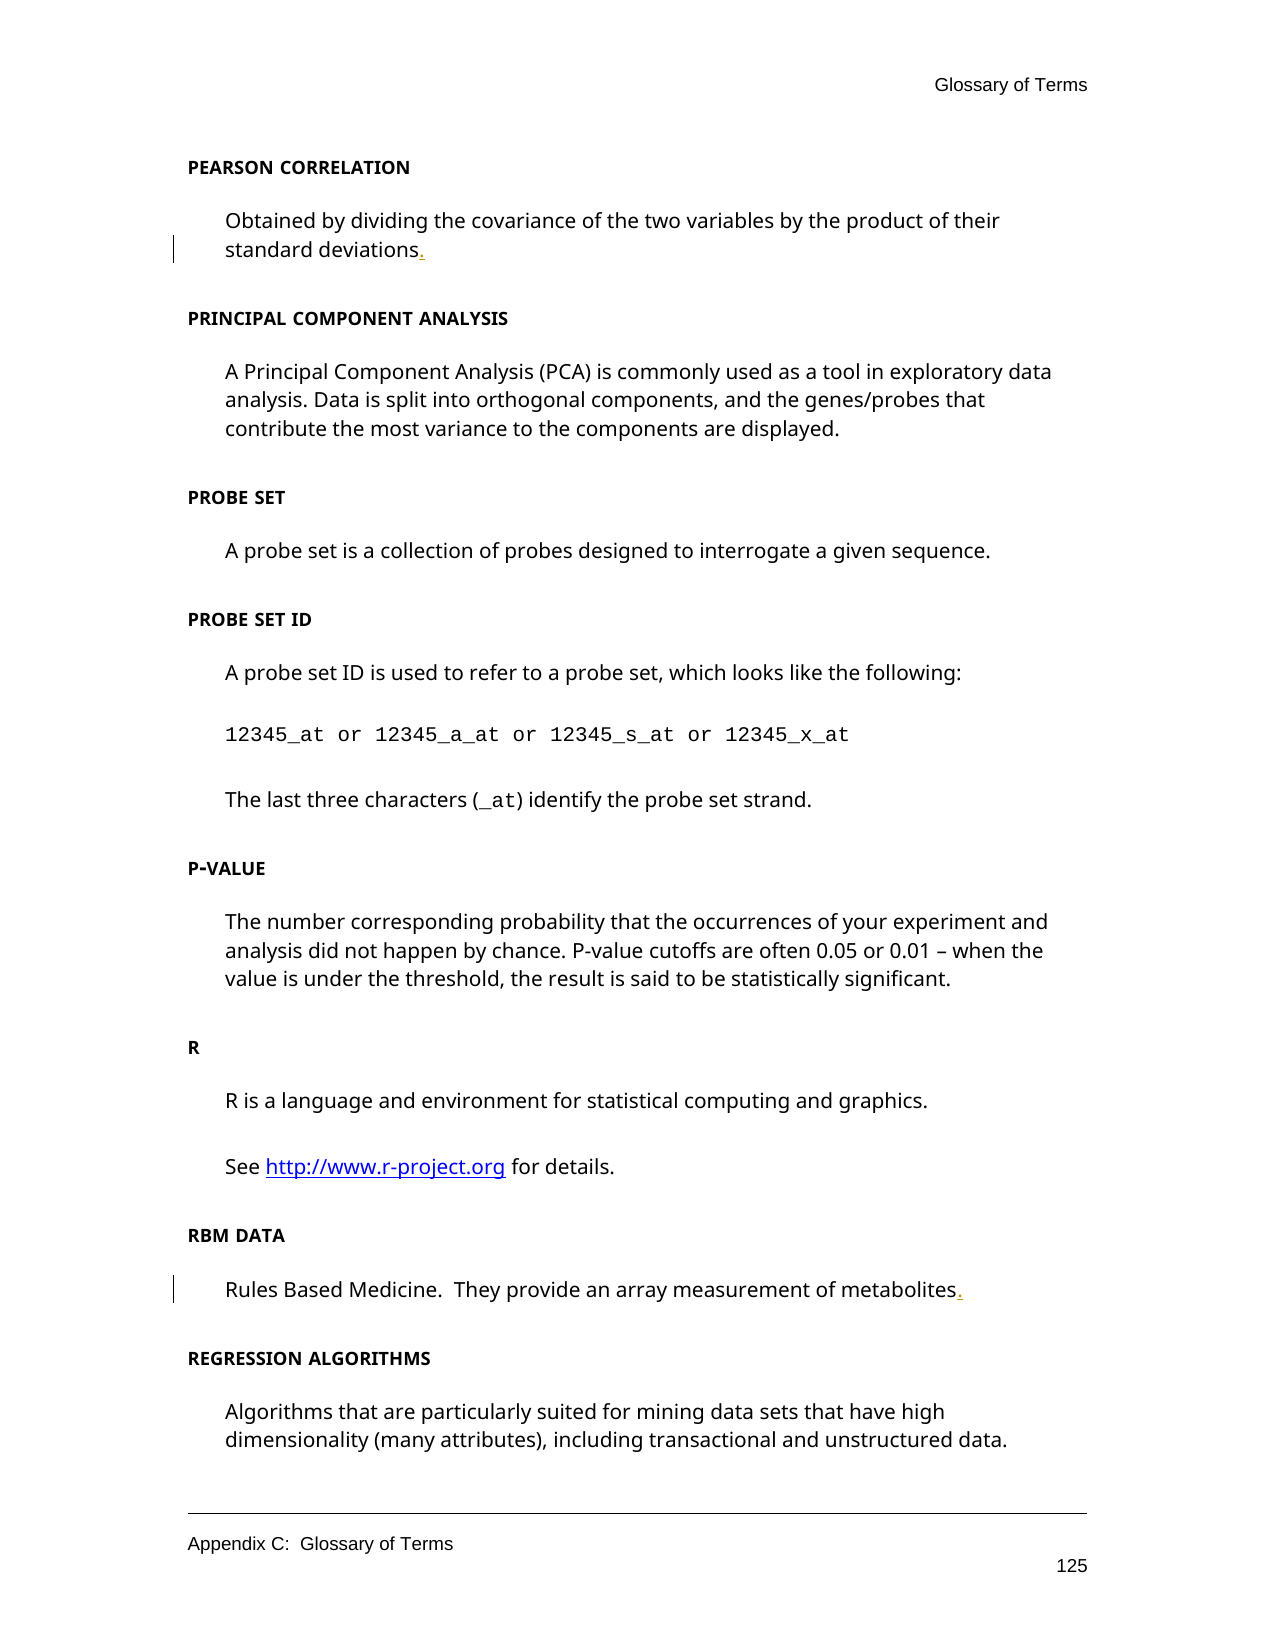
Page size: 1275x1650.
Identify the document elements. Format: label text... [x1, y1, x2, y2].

text A probe set ID is used to refer to a probe set, which looks like the following: [225, 658, 1087, 687]
subtitle probe set id [187, 602, 1087, 633]
text A Principal Component Analysis (PCA) is commonly used as a tool in exploratory data analysis. Data is split into orthogonal components, and the genes/probes that contribute the most variance to the components are displayed. [225, 357, 1087, 442]
subtitle principal component analysis [187, 301, 1087, 332]
subtitle probe set [187, 480, 1087, 511]
subtitle regression algorithms [187, 1341, 1087, 1372]
text Obtained by dividing the covariance of the two variables by the product of their standard deviations [225, 206, 1087, 263]
text See http://www.r-project.org for details. [225, 1152, 1087, 1181]
text The last three characters (_at) identify the probe set strand. [225, 785, 1087, 814]
subtitle r [187, 1030, 1087, 1062]
subtitle rbm data [187, 1218, 1087, 1250]
text R is a language and environment for statistical computing and graphics. [225, 1087, 1087, 1115]
text A probe set is a collection of probes designed to interrogate a given sequence. [225, 536, 1087, 564]
subtitle p-value [187, 851, 1087, 882]
text Rules Based Medicine. They provide an array measurement of metabolites [225, 1275, 1087, 1303]
text 12345_at or 12345_a_at or 12345_s_at or 12345_x_at [225, 724, 1087, 748]
text Algorithms that are particularly suited for mining data sets that have high dimensionality (many attributes), including transactional and unstructured data. [225, 1397, 1087, 1454]
text The number corresponding probability that the occurrences of your experiment and analysis did not happen by chance. P-value cutoffs are often 0.05 or 0.01 – when the value is under the threshold, the result is said to be statistically significant. [225, 907, 1087, 993]
subtitle pearson correlation [187, 150, 1087, 181]
